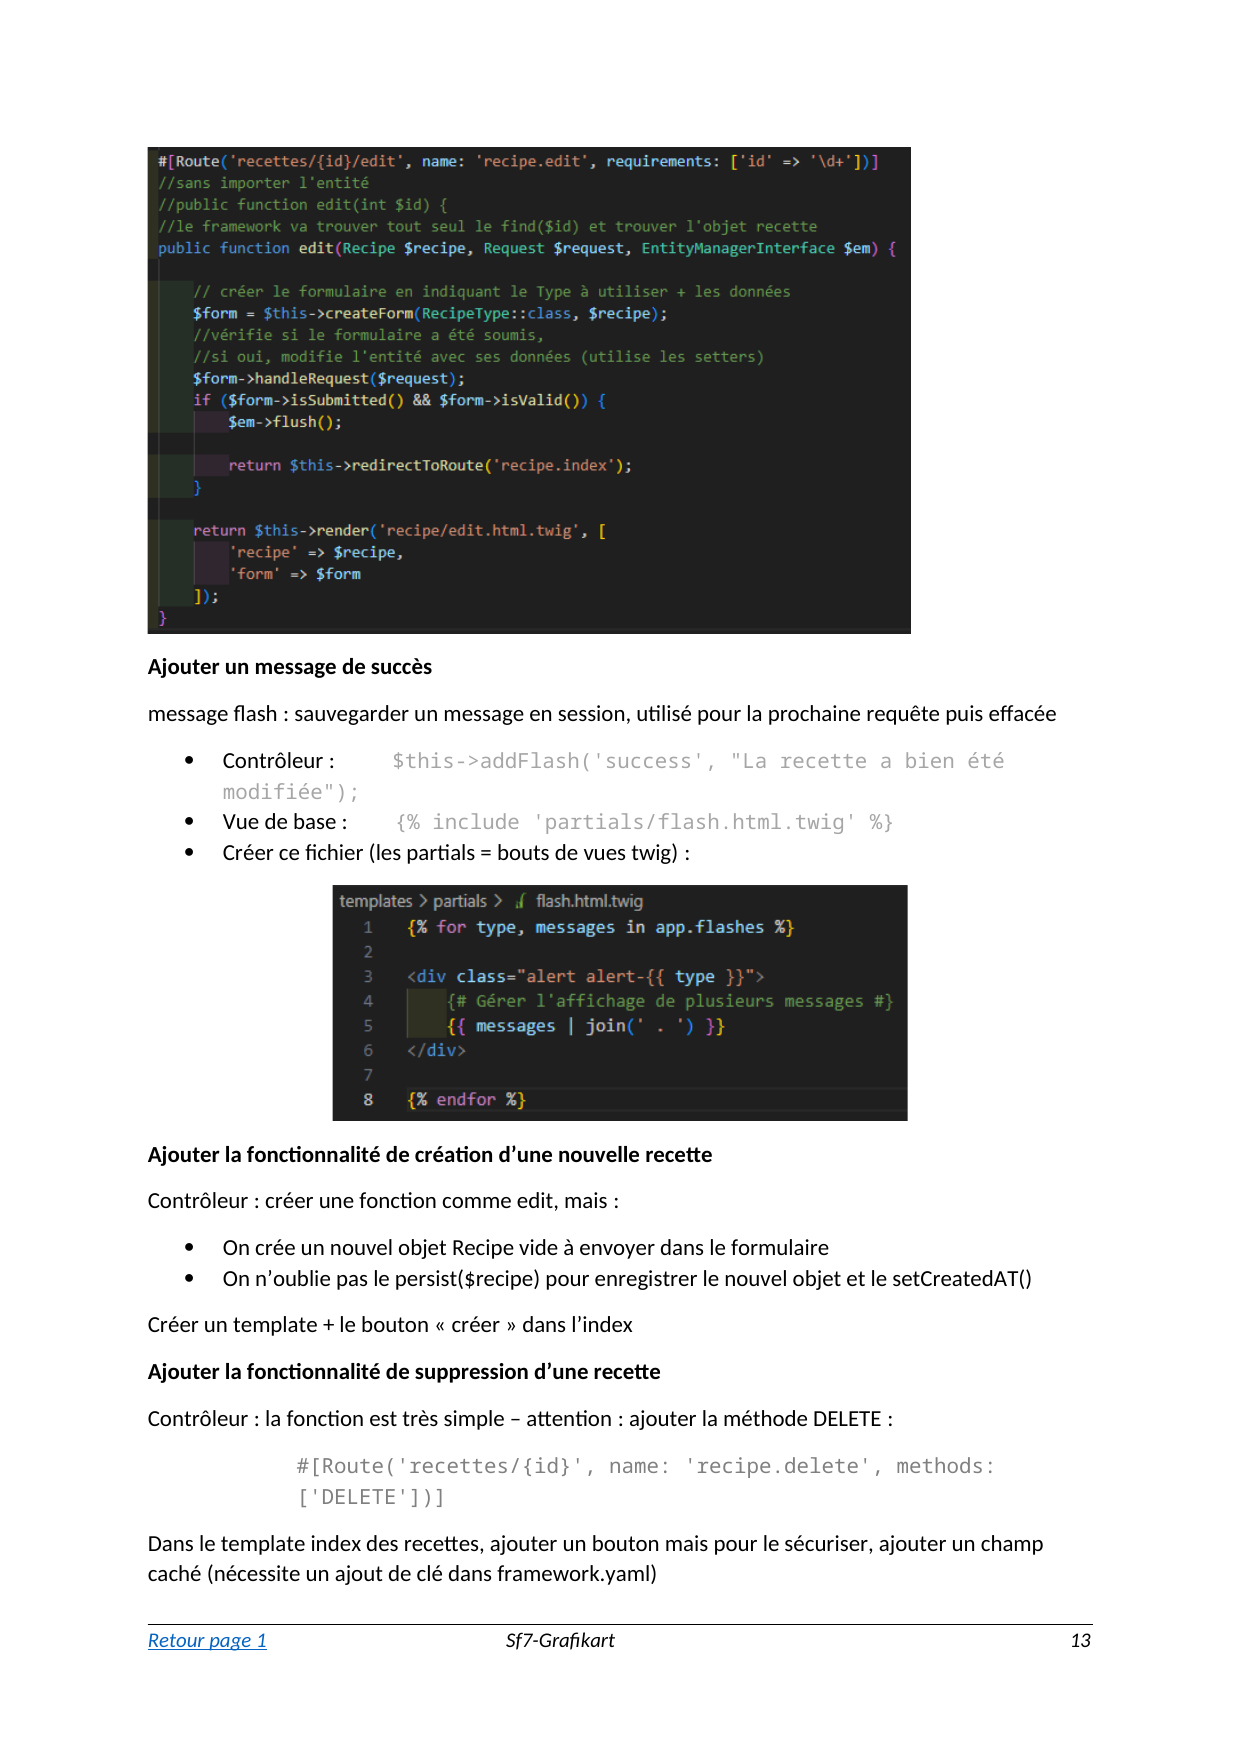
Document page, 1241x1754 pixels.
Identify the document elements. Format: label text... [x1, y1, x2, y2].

list Créer ce fichier (les partials = bouts de vues twig) : [185, 838, 1093, 866]
text #[Route('recettes/{id}', name: 'recipe.delete', methods: ['DELETE'])] [296, 1451, 1093, 1510]
text Contrôleur : créer une fonction comme edit, mais : [148, 1187, 1093, 1214]
picture [147, 147, 911, 634]
text Contrôleur : la fonction est très simple – attention : ajouter la méthode DELETE : [148, 1404, 1093, 1432]
text Dans le template index des recettes, ajouter un bouton mais pour le sécuriser, ajouter un champ caché (nécessite un ajout de clé dans framework.yaml) [148, 1529, 1093, 1587]
text message flash : sauvegarder un message en session, utilisé pour la prochaine requête puis effacée [148, 699, 1093, 727]
text Ajouter la fonctionnalité de suppression d’une recette [148, 1357, 1093, 1385]
list Contrôleur : $this->addFlash('success', "La recette a bien été modifiée"); [185, 746, 1093, 805]
picture [332, 885, 908, 1121]
text Ajouter la fonctionnalité de création d’une nouvelle recette [148, 1140, 1093, 1168]
list Vue de base : {% include 'partials/flash.html.twig' %} [185, 807, 1093, 836]
text Créer un template + le bouton « créer » dans l’index [148, 1311, 1093, 1338]
list On crée un nouvel objet Recipe vide à envoyer dans le formulaire [185, 1233, 1093, 1261]
text Ajouter un message de succès [148, 652, 1093, 680]
list On n’oublie pas le persist($recipe) pour enregistrer le nouvel objet et le setCreatedAT() [185, 1264, 1093, 1292]
